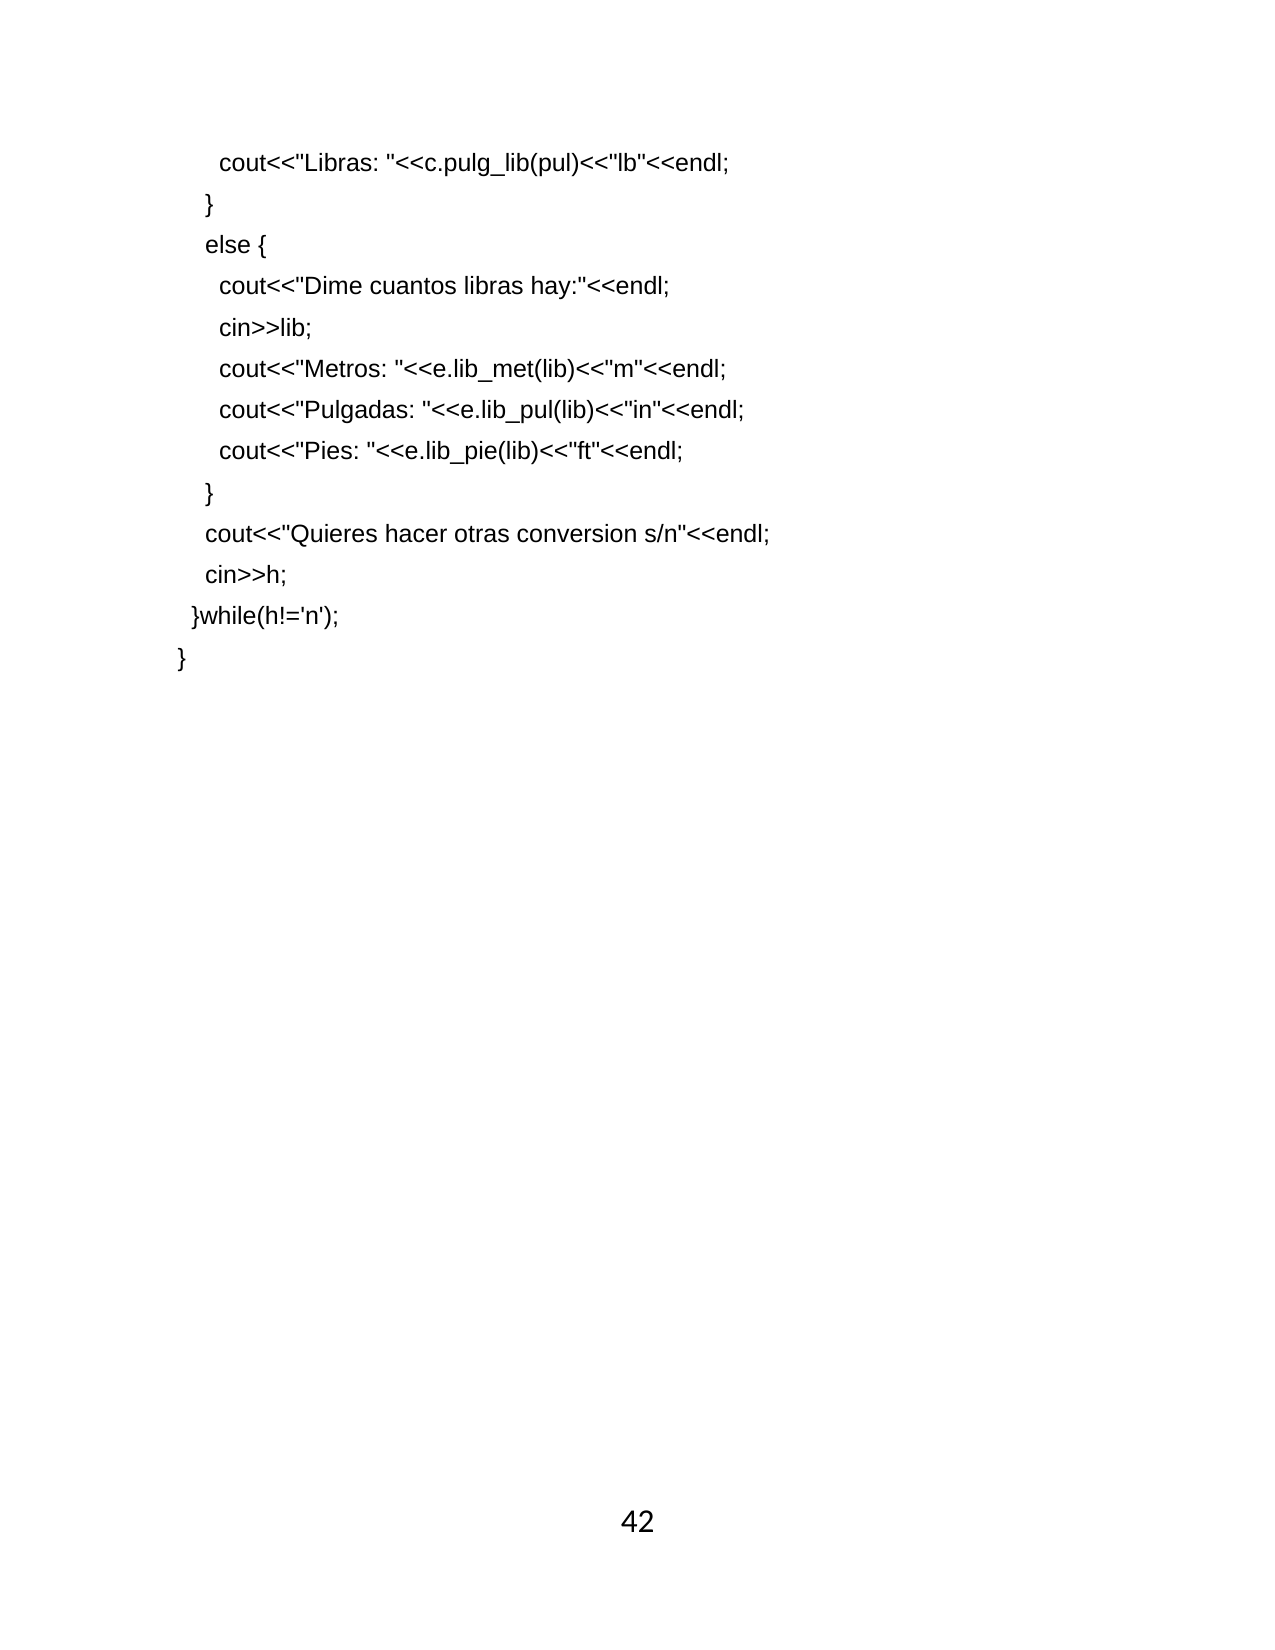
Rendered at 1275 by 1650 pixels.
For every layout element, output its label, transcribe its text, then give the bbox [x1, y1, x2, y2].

text cout<<"Quieres hacer otras conversion s/n"<<endl; [177, 519, 1098, 548]
text cout<<"Libras: "<<c.pulg_lib(pul)<<"lb"<<endl; [177, 148, 1098, 176]
text }while(h!='n'); [177, 601, 1098, 630]
text cout<<"Pulgadas: "<<e.lib_pul(lib)<<"in"<<endl; [177, 395, 1098, 424]
text cin>>lib; [177, 313, 1098, 341]
text cout<<"Pies: "<<e.lib_pie(lib)<<"ft"<<endl; [177, 436, 1098, 465]
text cin>>h; [177, 560, 1098, 589]
text } [177, 189, 1098, 218]
text } [177, 643, 1098, 671]
text else { [177, 230, 1098, 259]
text cout<<"Metros: "<<e.lib_met(lib)<<"m"<<endl; [177, 354, 1098, 383]
text } [177, 478, 1098, 506]
text cout<<"Dime cuantos libras hay:"<<endl; [177, 271, 1098, 300]
